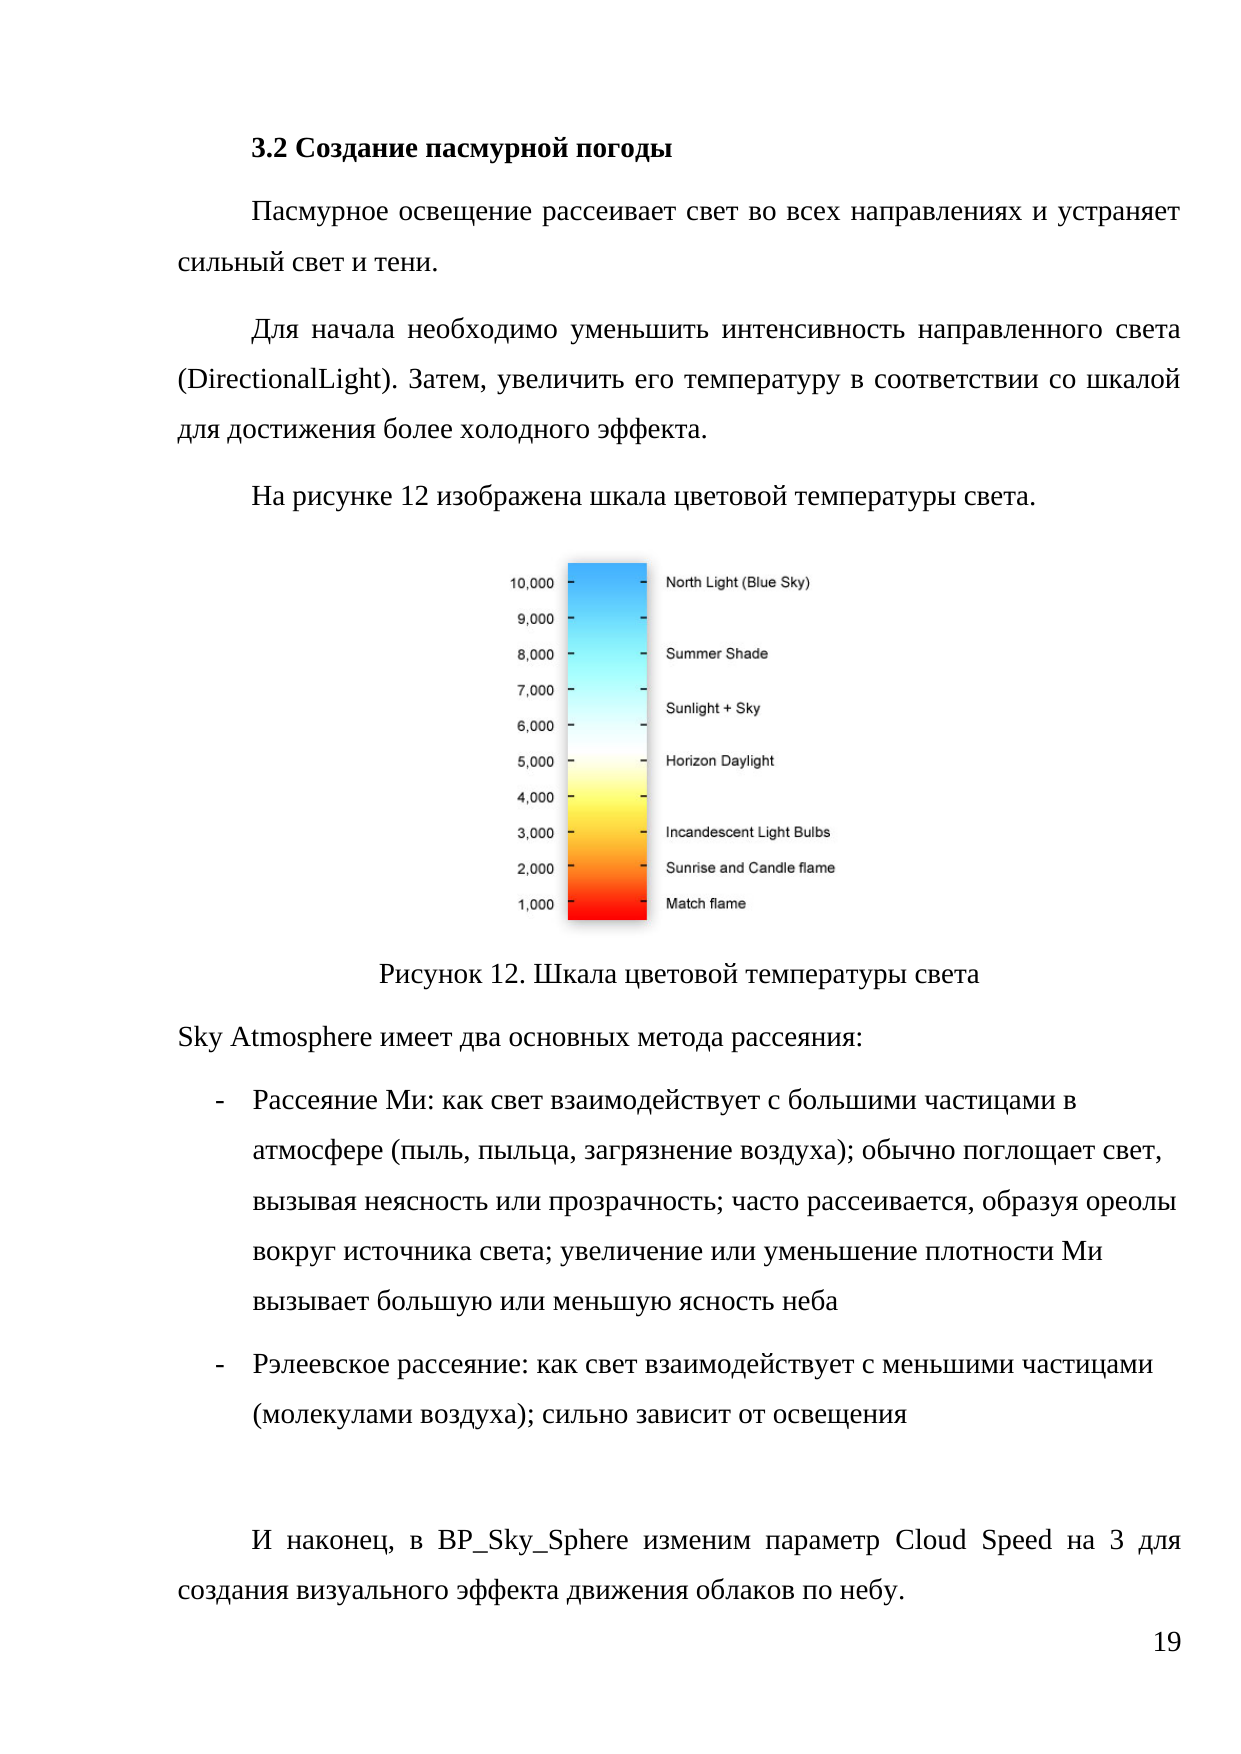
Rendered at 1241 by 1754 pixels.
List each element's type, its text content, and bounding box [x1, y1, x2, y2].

text Sky Atmosphere имеет два основных метода рассеяния: [177, 1019, 1181, 1053]
text 3.2 Создание пасмурной погоды [177, 131, 1181, 164]
text На рисунке 12 изображена шкала цветовой температуры света. [177, 478, 1181, 512]
text Рисунок 12. Шкала цветовой температуры света [177, 956, 1181, 990]
list Рассеяние Ми: как свет взаимодействует с большими частицами в атмосфере (пыль, пыльца, загрязнение воздуха); обычно поглощает свет, вызывая неясность или прозрачность; часто рассеивается, образуя ореолы вокруг источника света; увеличение или уменьшение плотности Ми вызывает большую или меньшую ясность неба [215, 1082, 1181, 1317]
text Пасмурное освещение рассеивает свет во всех направлениях и устраняет сильный свет и тени. [177, 193, 1181, 277]
text Для начала необходимо уменьшить интенсивность направленного света (DirectionalLight). Затем, увеличить его температуру в соответствии со шкалой для достижения более холодного эффекта. [177, 311, 1181, 445]
list Рэлеевское рассеяние: как свет взаимодействует с меньшими частицами (молекулами воздуха); сильно зависит от освещения [215, 1346, 1181, 1430]
text И наконец, в BP_Sky_Sphere изменим параметр Cloud Speed на 3 для создания визуального эффекта движения облаков по небу. [177, 1522, 1181, 1606]
picture [509, 541, 849, 940]
